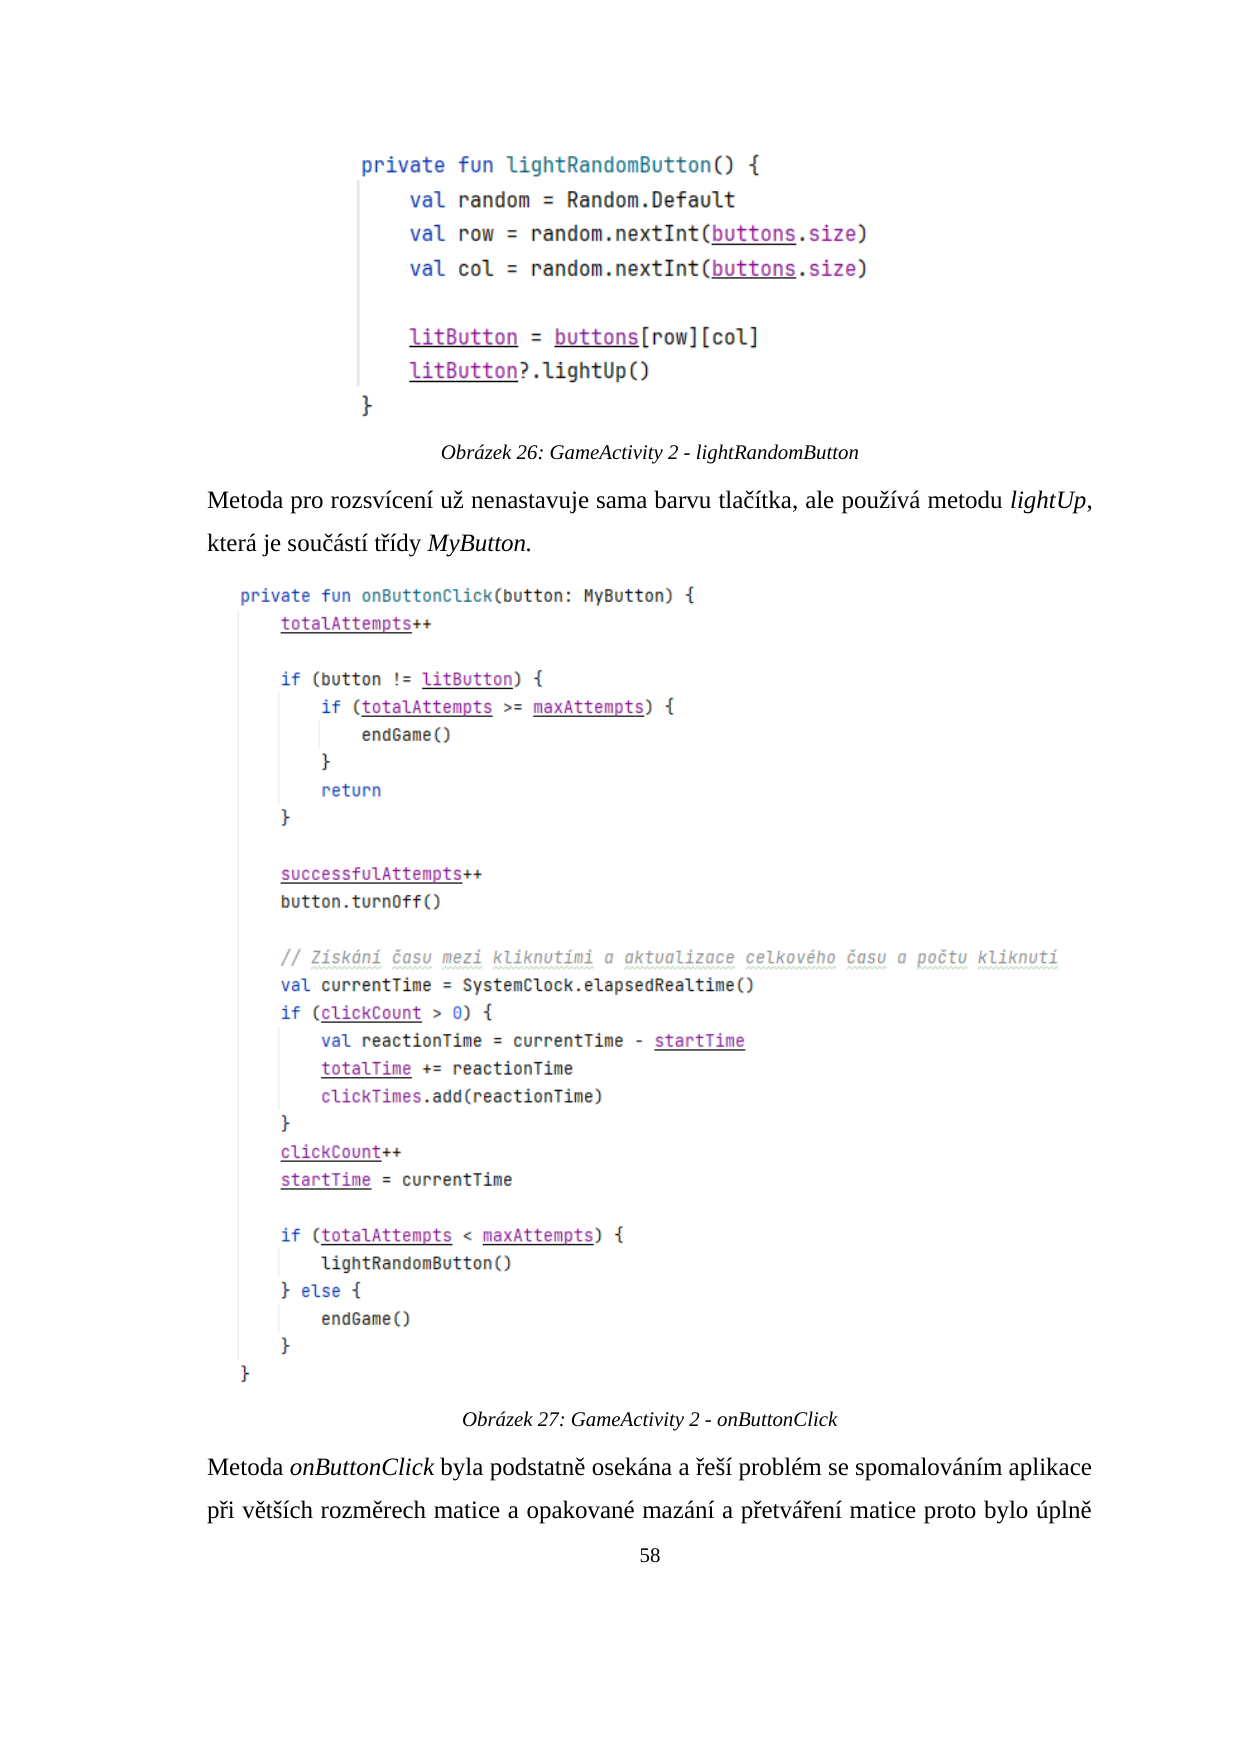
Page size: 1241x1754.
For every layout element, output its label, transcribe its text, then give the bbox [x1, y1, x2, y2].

text Metoda pro rozsvícení už nenastavuje sama barvu tlačítka, ale používá metodu lightUp, která je součástí třídy MyButton. [207, 485, 1092, 557]
text Obrázek 26: GameActivity 2 - lightRandomButton [207, 440, 1092, 464]
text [207, 1452, 1092, 1524]
picture [345, 147, 955, 424]
text Obrázek 27: GameActivity 2 - onButtonClick [207, 1407, 1092, 1431]
picture [229, 583, 1070, 1392]
